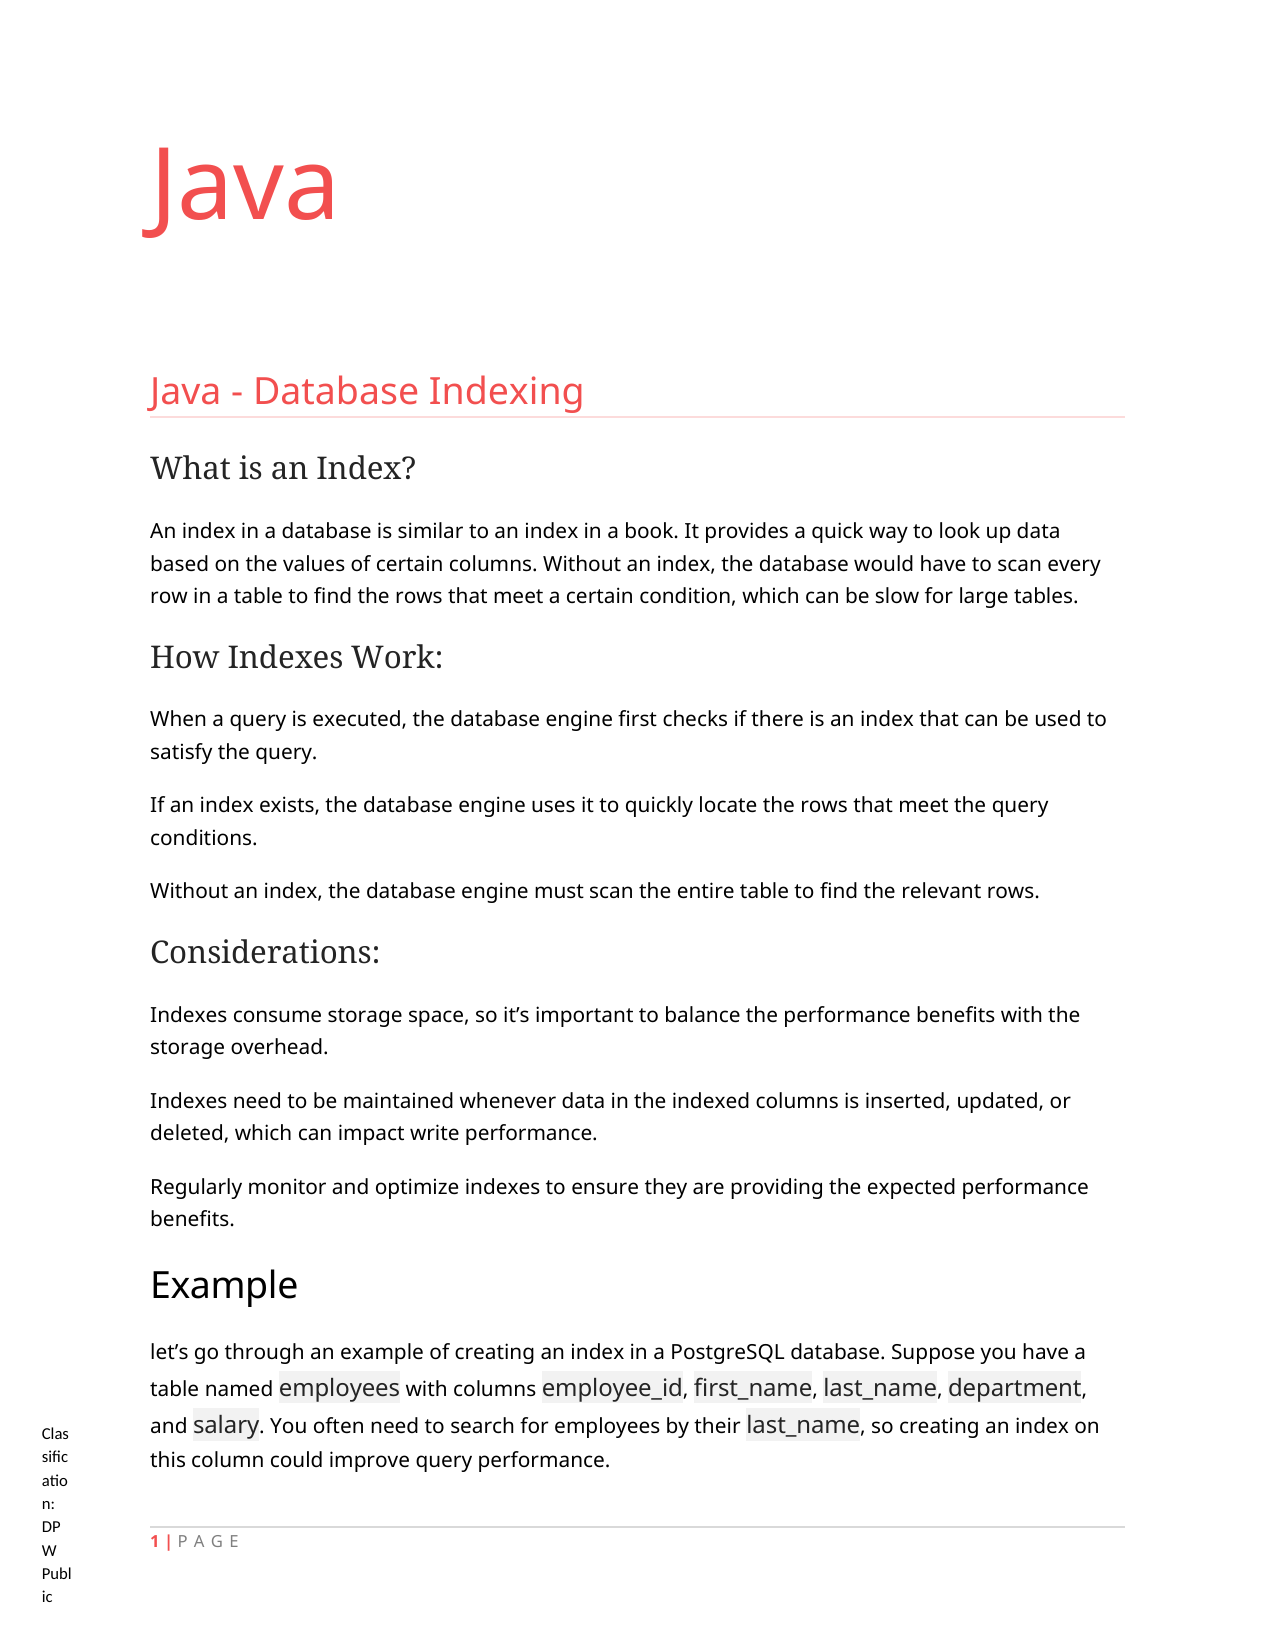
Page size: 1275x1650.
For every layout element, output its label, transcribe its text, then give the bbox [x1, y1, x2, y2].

text Without an index, the database engine must scan the entire table to find the relevant rows. [150, 877, 1125, 905]
text Example [150, 1258, 1125, 1309]
title Java [150, 112, 1125, 249]
text What is an Index? [150, 446, 1125, 489]
text How Indexes Work: [150, 635, 1125, 677]
text Considerations: [150, 930, 1125, 973]
subtitle Java - Database Indexing [150, 365, 1125, 416]
text Indexes consume storage space, so it’s important to balance the performance benefits with the storage overhead. [150, 1000, 1125, 1061]
text When a query is executed, the database engine first checks if there is an index that can be used to satisfy the query. [150, 704, 1125, 766]
text Regularly monitor and optimize indexes to ensure they are providing the expected performance benefits. [150, 1172, 1125, 1233]
text let’s go through an example of creating an index in a PostgreSQL database. Suppose you have a table named employees with columns employee_id, first_name, last_name, department, and salary. You often need to search for employees by their last_name, so creating an index on this column could improve query performance. [150, 1337, 1125, 1473]
text Indexes need to be maintained whenever data in the indexed columns is inserted, updated, or deleted, which can impact write performance. [150, 1086, 1125, 1147]
text If an index exists, the database engine uses it to quickly locate the rows that meet the query conditions. [150, 791, 1125, 852]
text An index in a database is similar to an index in a book. It provides a quick way to look up data based on the values of certain columns. Without an index, the database would have to scan every row in a table to find the rows that meet a certain condition, which can be slow for large tables. [150, 516, 1125, 610]
